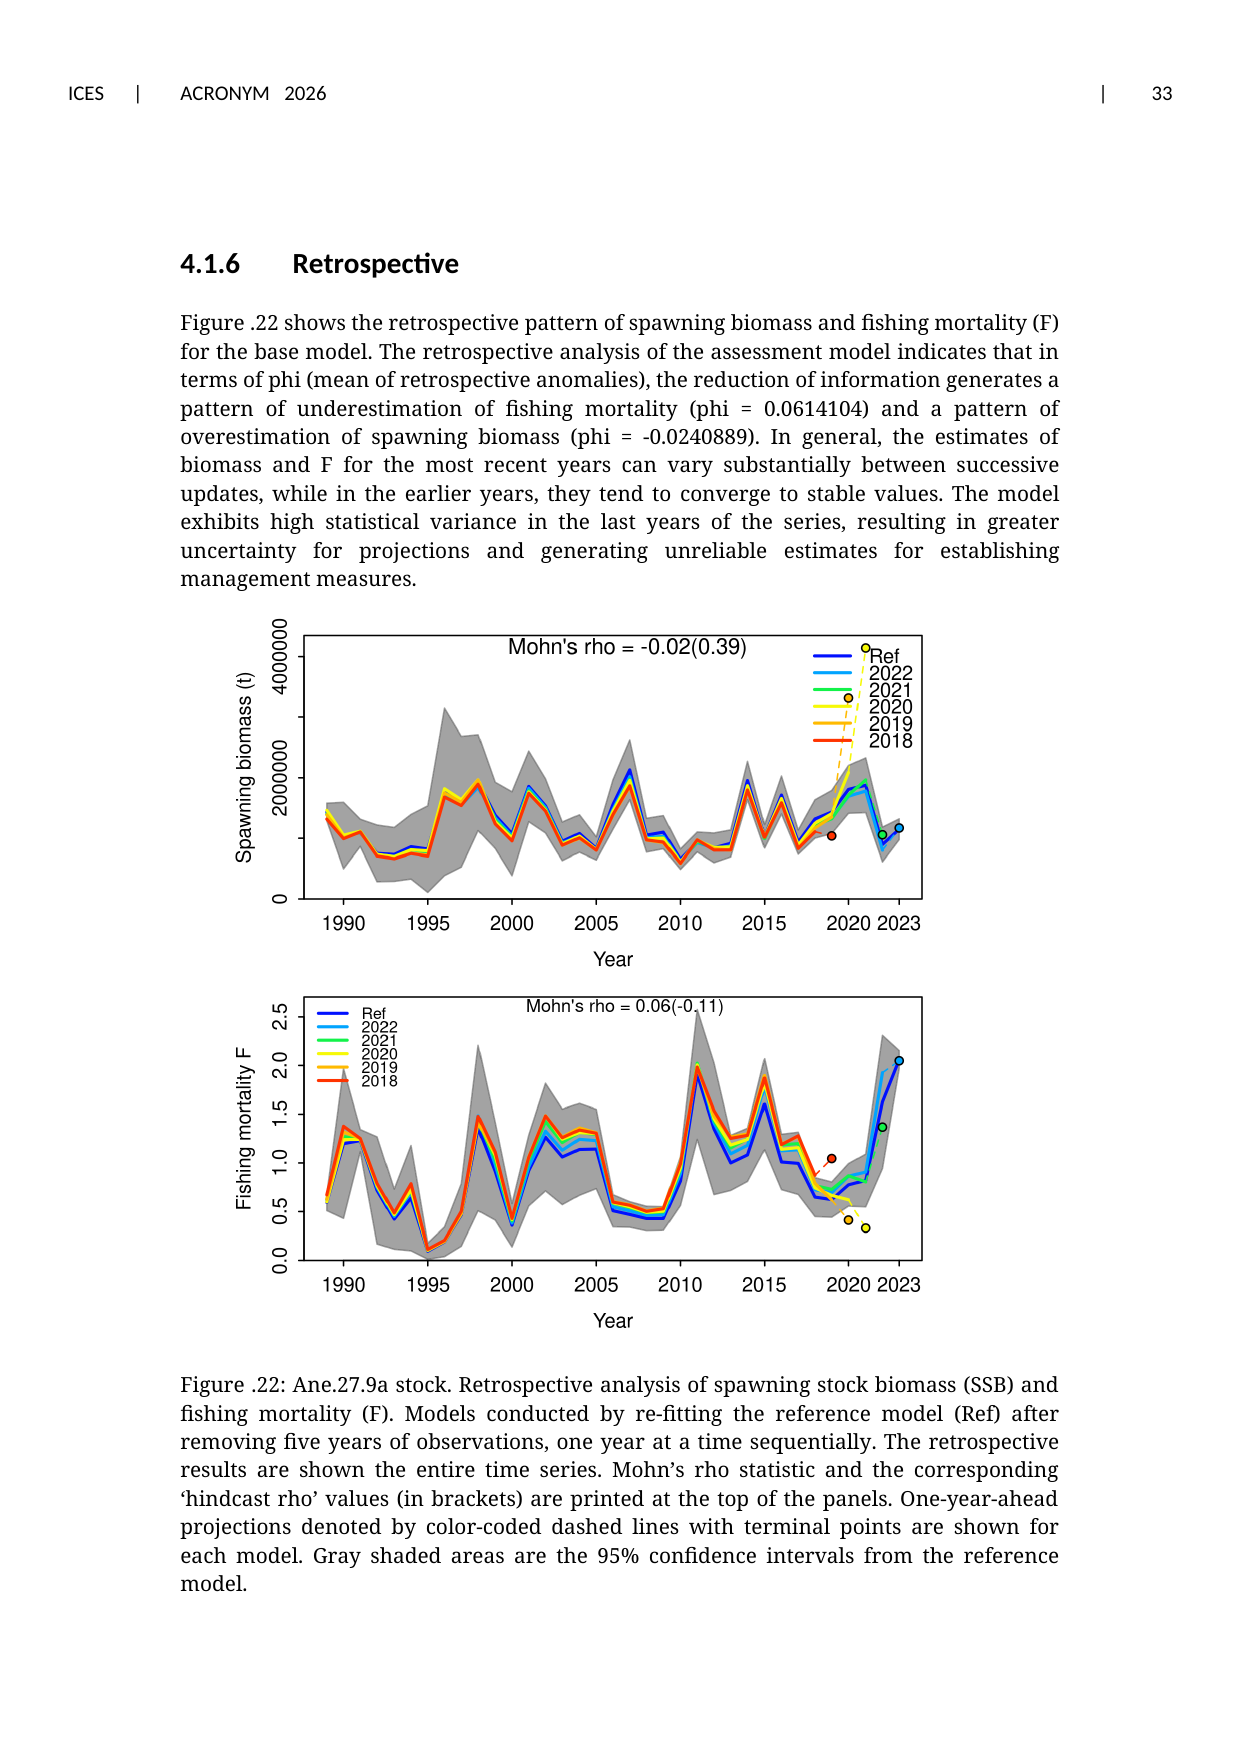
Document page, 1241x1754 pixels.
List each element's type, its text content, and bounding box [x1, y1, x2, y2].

subtitle Retrospective [180, 246, 1060, 281]
picture [198, 605, 952, 1358]
text Figure .: Ane.27.9a stock. Retrospective analysis of spawning stock biomass (SSB) and fishing mortality (F). Models conducted by re-fitting the reference model (Ref) after removing five years of observations, one year at a time sequentially. The retrospective results are shown the entire time series. Mohn’s rho statistic and the corresponding ‘hindcast rho’ values (in brackets) are printed at the top of the panels. One-year-ahead projections denoted by color-coded dashed lines with terminal points are shown for each model. Gray shaded areas are the 95% confidence intervals from the reference model. [180, 1370, 1060, 1598]
